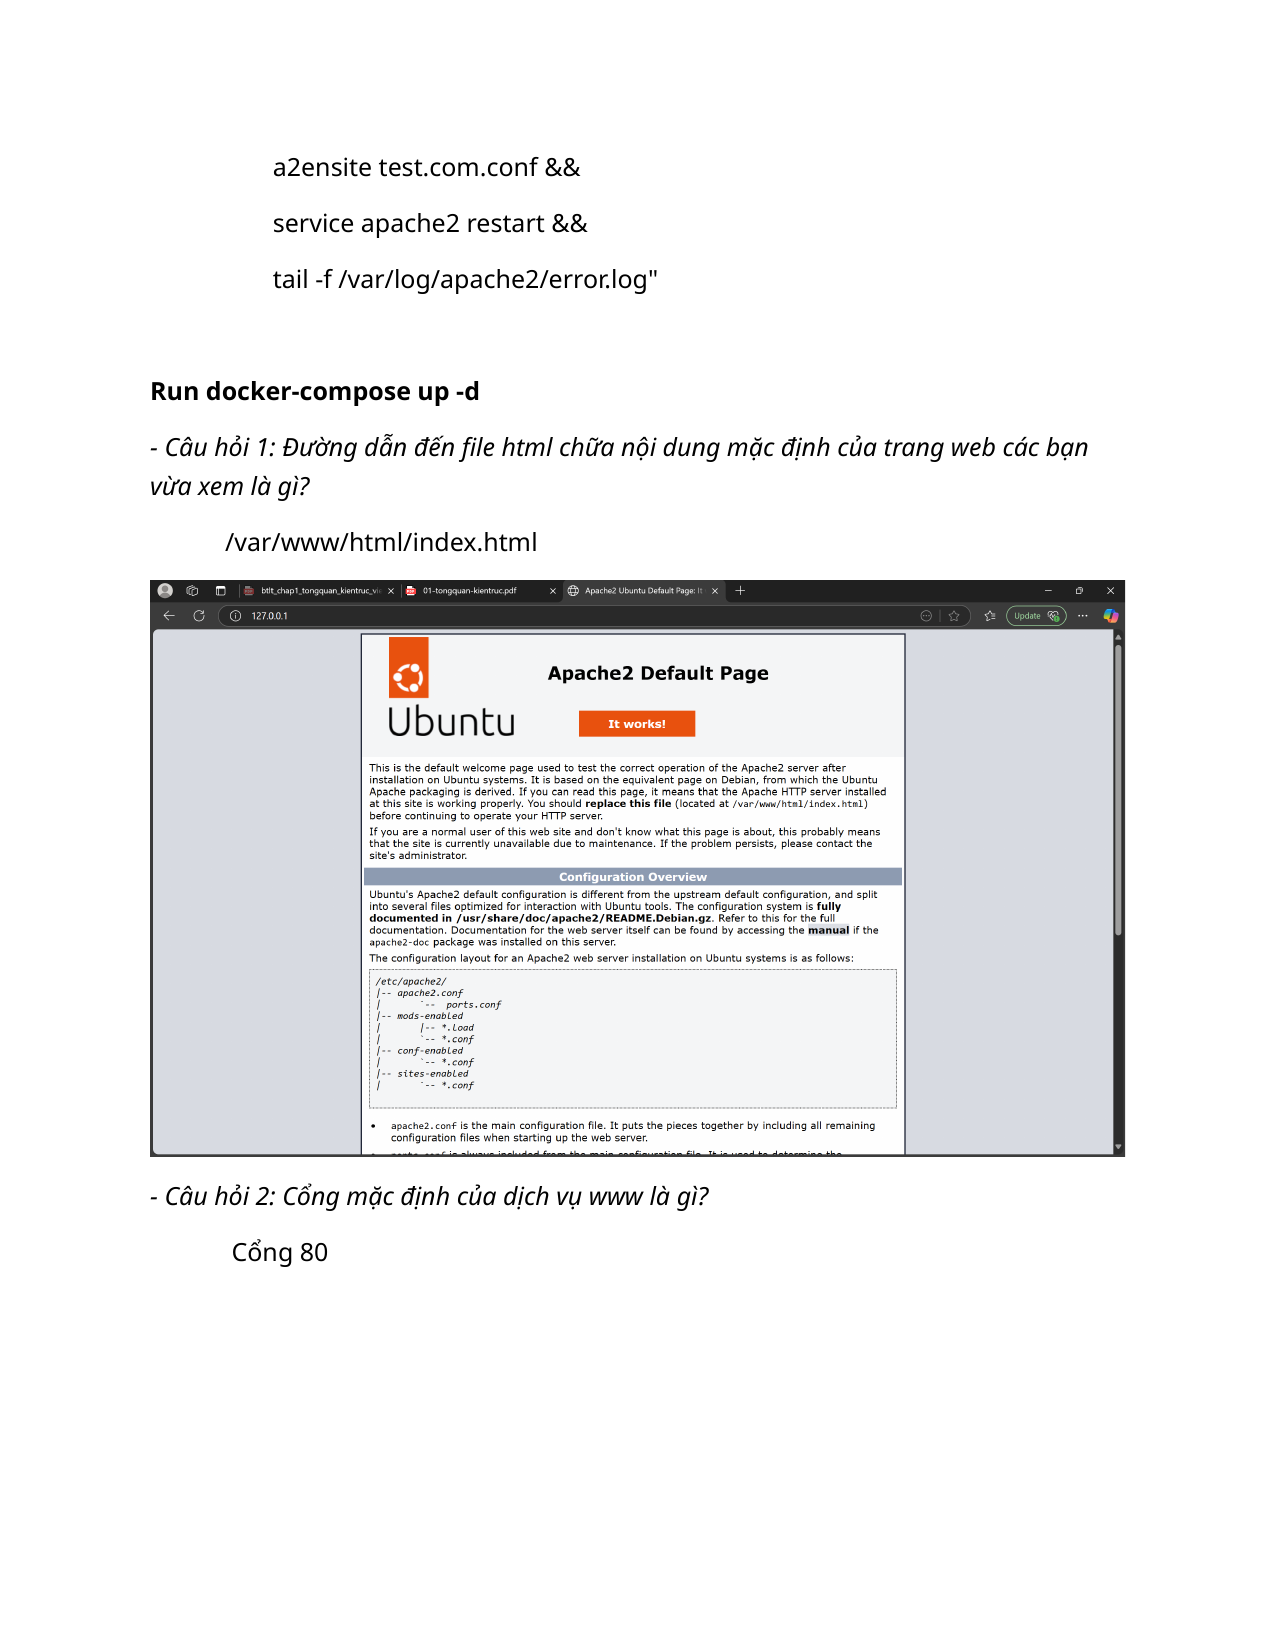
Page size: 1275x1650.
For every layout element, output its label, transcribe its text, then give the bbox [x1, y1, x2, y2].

text - Câu hỏi 2: Cổng mặc định của dịch vụ www là gì? [150, 1179, 1125, 1213]
text Cổng 80 [150, 1234, 1125, 1268]
text Run docker-compose up -d [150, 373, 1125, 407]
text service apache2 restart && [150, 206, 1125, 240]
text /var/www/html/index.html [150, 524, 1125, 558]
text a2ensite test.com.conf && [150, 150, 1125, 184]
text - Câu hỏi 1: Đường dẫn đến file html chữa nội dung mặc định của trang web các bạn vừa xem là gì? [150, 429, 1125, 502]
picture [150, 580, 1125, 1157]
text tail -f /var/log/apache2/error.log" [150, 262, 1125, 296]
